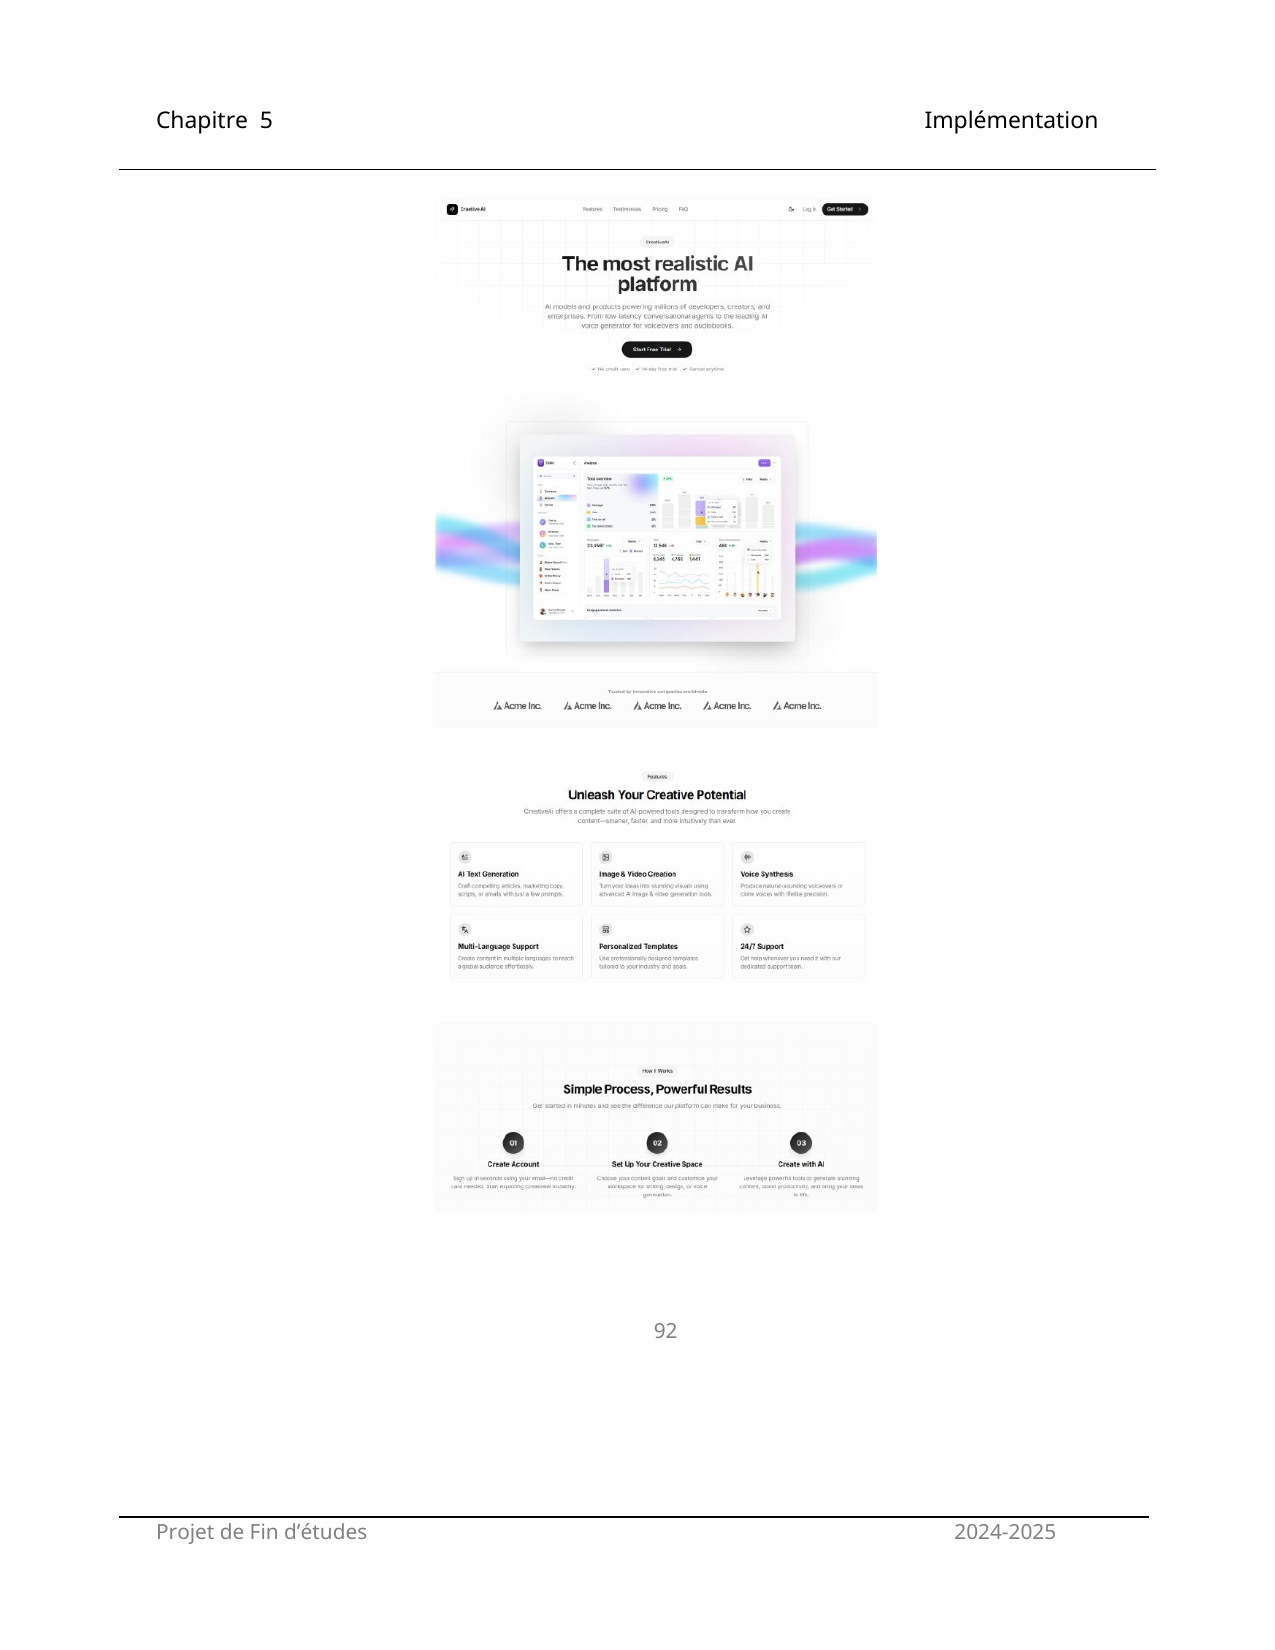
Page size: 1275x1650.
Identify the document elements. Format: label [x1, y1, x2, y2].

picture [435, 198, 877, 1212]
